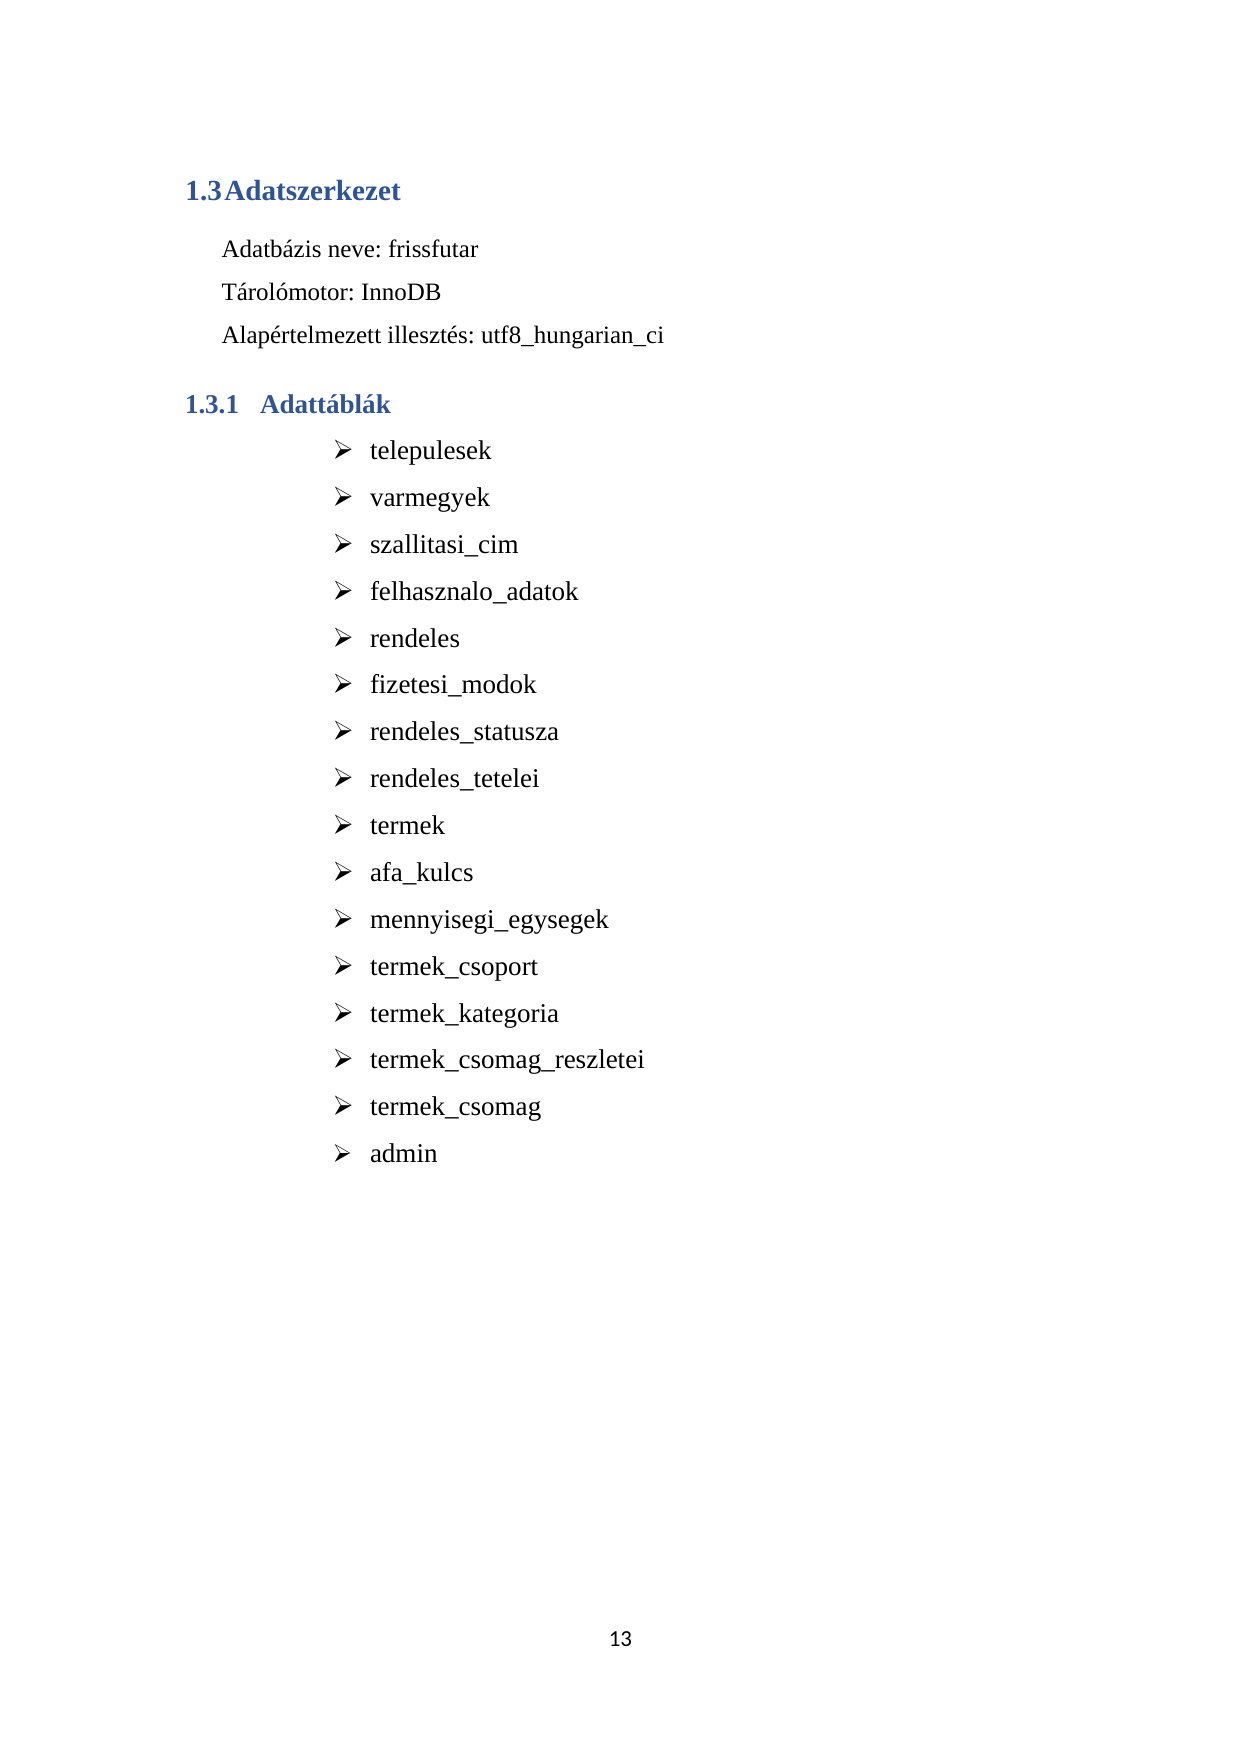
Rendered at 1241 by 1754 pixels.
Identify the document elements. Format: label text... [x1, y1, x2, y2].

list rendeles_tetelei [332, 762, 1093, 793]
list rendeles_statusza [332, 715, 1093, 747]
list termek_kategoria [332, 997, 1093, 1028]
list rendeles [332, 622, 1093, 653]
list termek [332, 809, 1093, 840]
subtitle Adattáblák [185, 388, 1093, 419]
list admin [332, 1137, 1093, 1168]
list felhasznalo_adatok [332, 575, 1093, 606]
list telepulesek [332, 434, 1093, 465]
list mennyisegi_egysegek [332, 903, 1093, 934]
list varmegyek [332, 481, 1093, 512]
list termek_csoport [332, 950, 1093, 981]
text Alapértelmezett illesztés: utf8_hungarian_ci [148, 320, 1093, 349]
list szallitasi_cim [332, 528, 1093, 559]
list fizetesi_modok [332, 668, 1093, 700]
subtitle Adatszerkezet [185, 173, 1093, 206]
list termek_csomag_reszletei [332, 1043, 1093, 1075]
list termek_csomag [332, 1090, 1093, 1122]
text Tárolómotor: InnoDB [148, 277, 1093, 306]
text Adatbázis neve: frissfutar [148, 234, 1093, 262]
list afa_kulcs [332, 856, 1093, 887]
